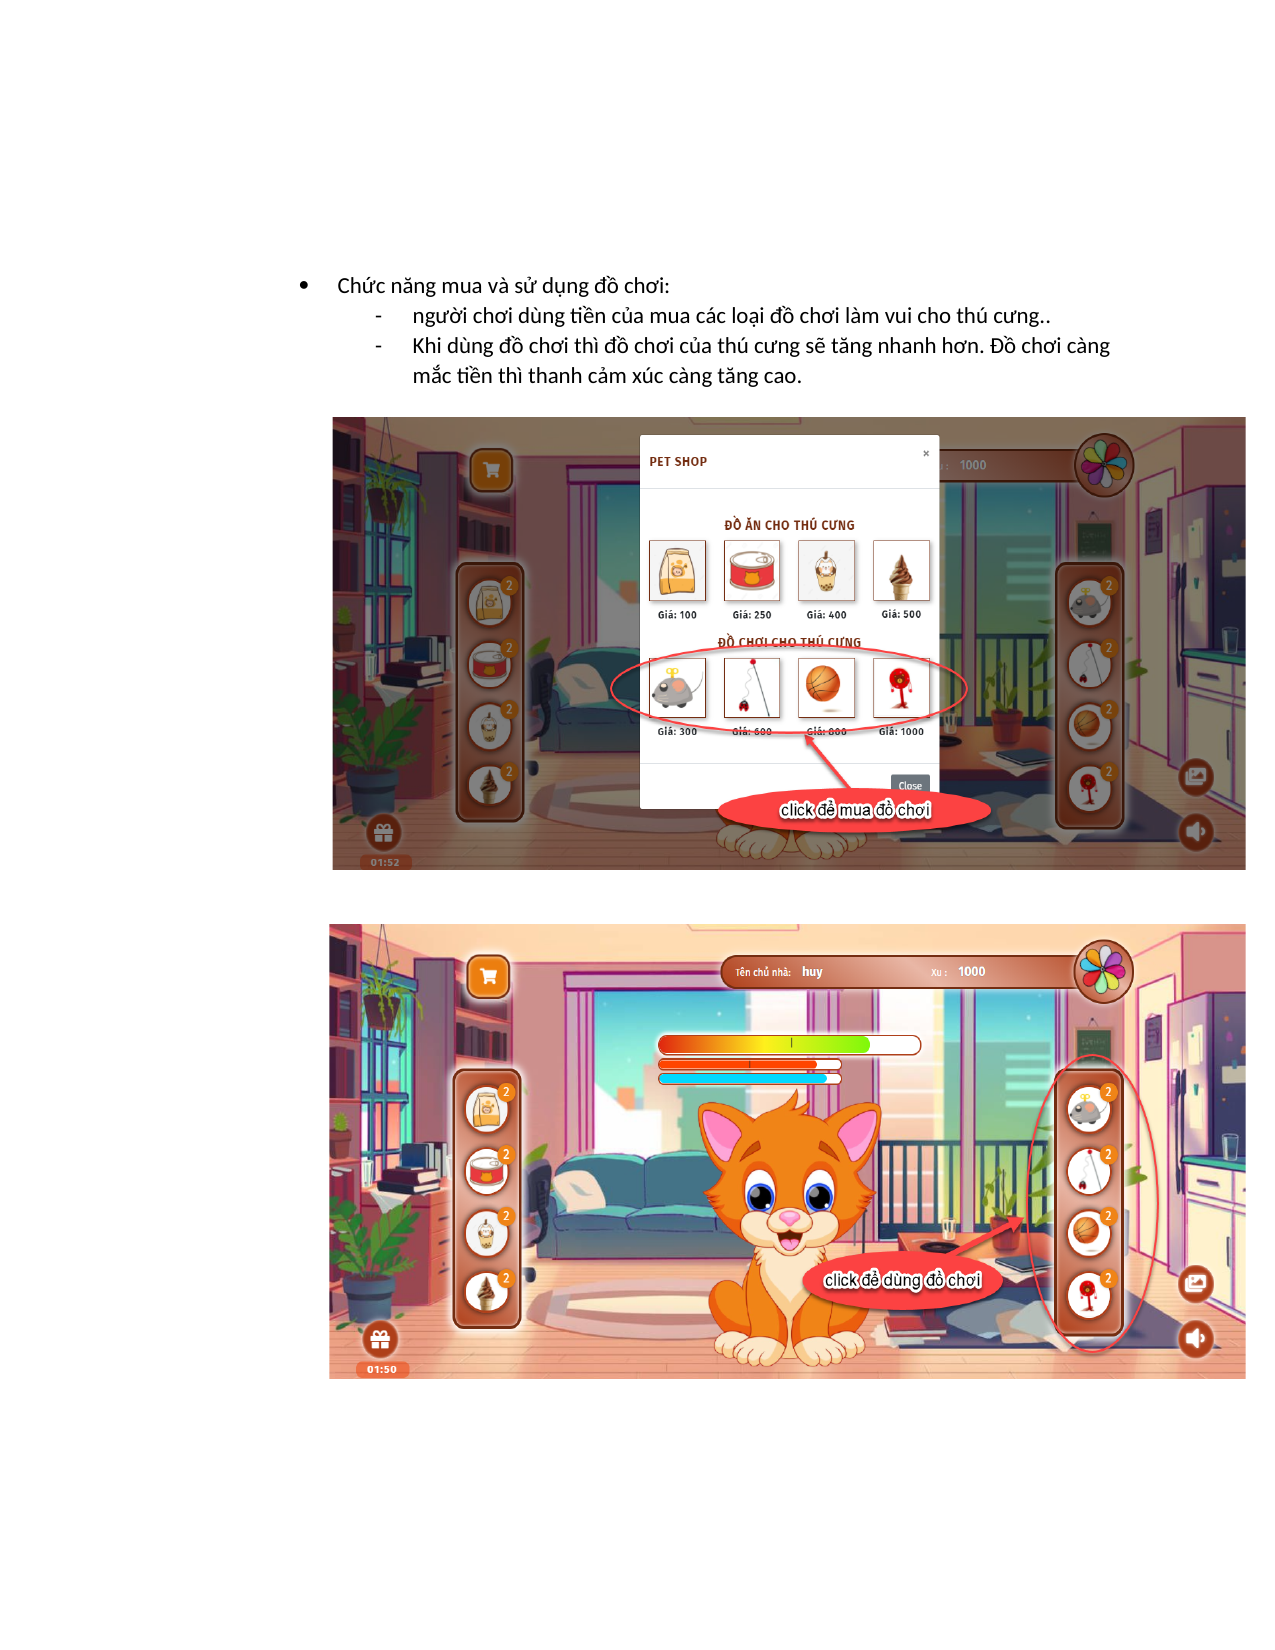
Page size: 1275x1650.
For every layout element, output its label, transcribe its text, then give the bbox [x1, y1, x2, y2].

picture [329, 924, 1246, 1379]
list Chức năng mua và sử dụng đồ chơi: [300, 271, 1125, 299]
list người chơi dùng tiền của mua các loại đồ chơi làm vui cho thú cưng.. [375, 301, 1125, 329]
list Khi dùng đồ chơi thì đồ chơi của thú cưng sẽ tăng nhanh hơn. Đồ chơi càng mắc tiền thì thanh cảm xúc càng tăng cao. [375, 331, 1125, 389]
picture [332, 417, 1246, 870]
